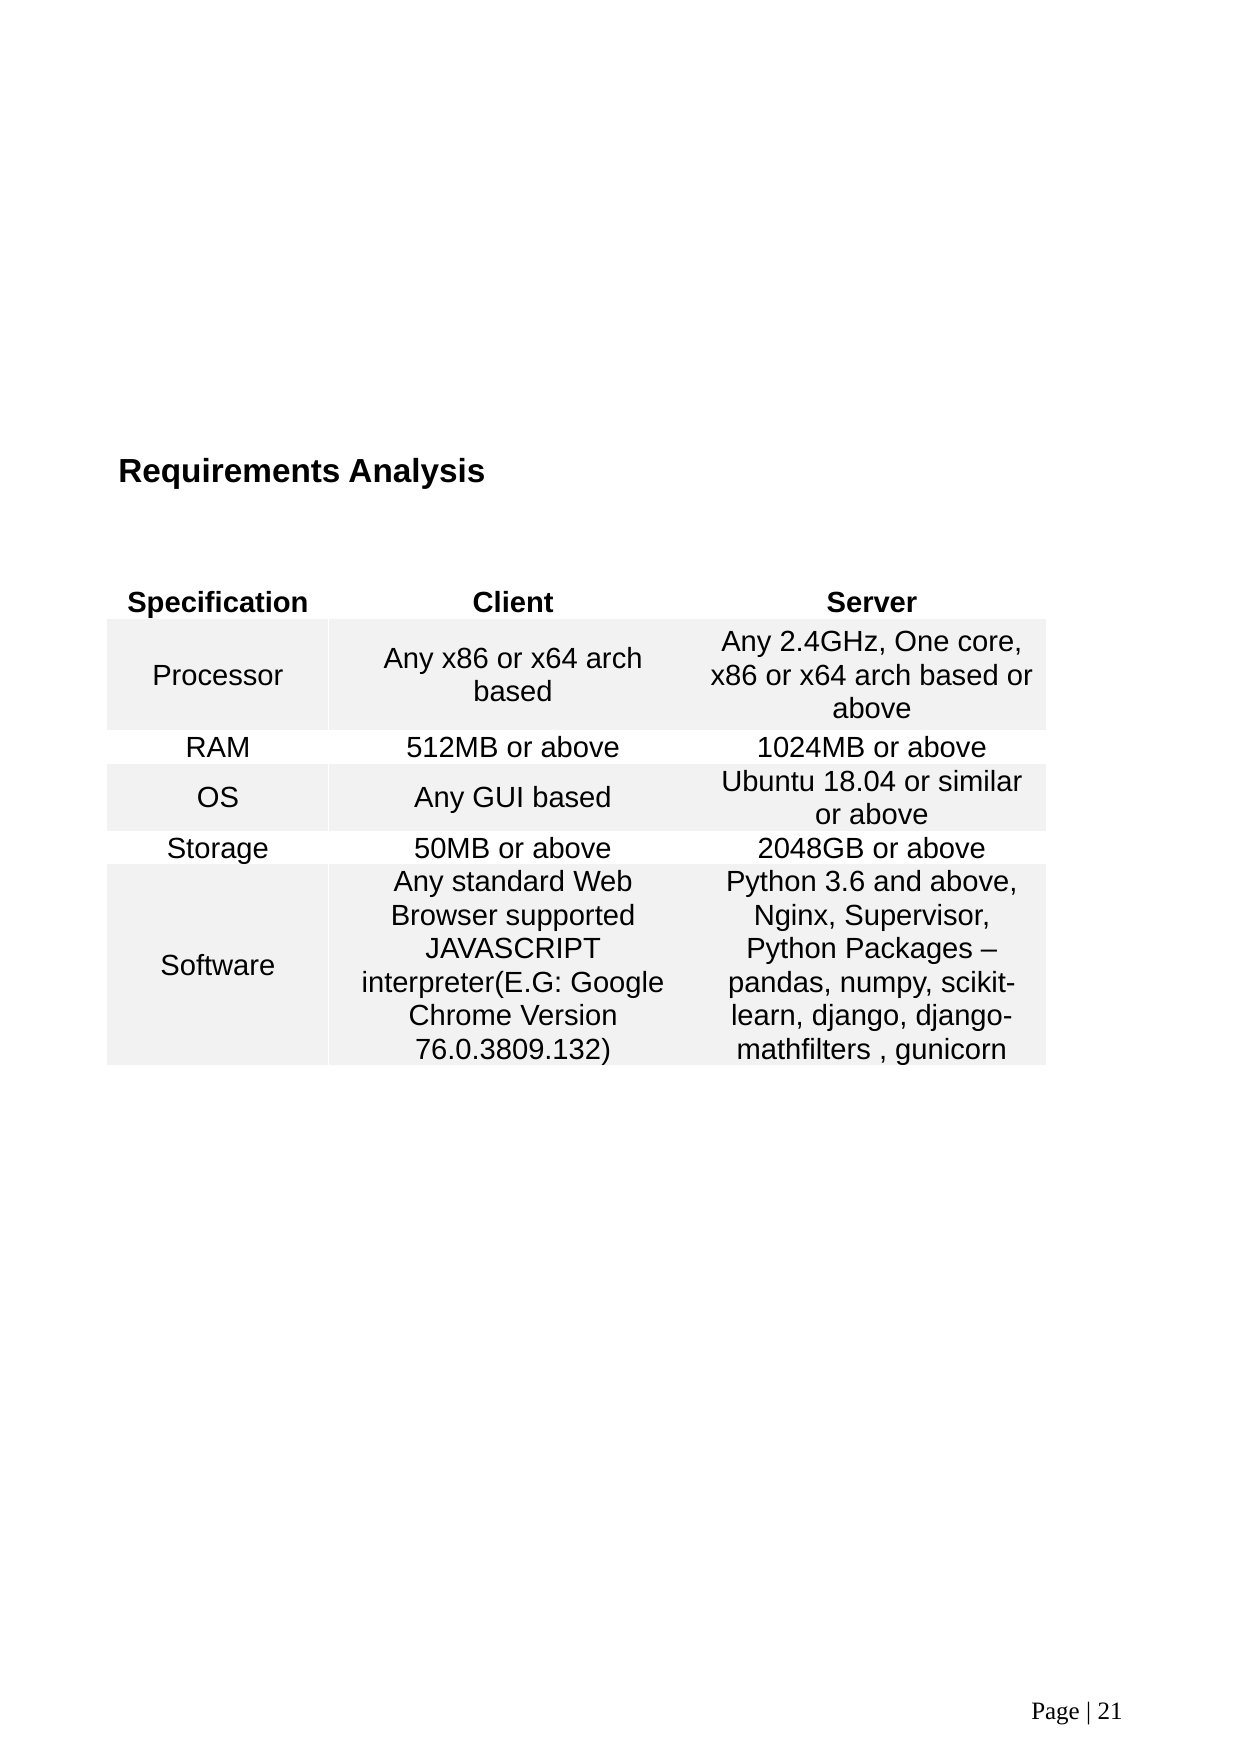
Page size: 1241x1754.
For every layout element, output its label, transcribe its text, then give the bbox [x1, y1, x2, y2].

table_cell Python 3.6 and above, Nginx, Supervisor, Python Packages – pandas, numpy, scikit-learn, django, django-mathfilters , gunicorn [697, 864, 1046, 1065]
table_cell Any x86 or x64 arch based [329, 619, 697, 730]
table_header Client [329, 585, 697, 619]
table_cell 50MB or above [329, 831, 697, 864]
table_header Specification [107, 585, 328, 619]
table_cell Any standard Web Browser supported JAVASCRIPT interpreter(E.G: Google Chrome Version 76.0.3809.132) [329, 864, 697, 1065]
table_cell 512MB or above [329, 730, 697, 763]
table_cell 2048GB or above [697, 831, 1046, 864]
table_cell OS [107, 764, 328, 831]
table_cell Any GUI based [329, 764, 697, 831]
table_cell Ubuntu 18.04 or similar or above [697, 764, 1046, 831]
table_cell Any 2.4GHz, One core, x86 or x64 arch based or above [697, 619, 1046, 730]
subtitle Requirements Analysis [118, 452, 1122, 490]
table_cell Storage [107, 831, 328, 864]
table_cell Software [107, 864, 328, 1065]
table_header Server [697, 585, 1046, 619]
table_cell Processor [107, 619, 328, 730]
table_cell 1024MB or above [697, 730, 1046, 763]
table_cell RAM [107, 730, 328, 763]
